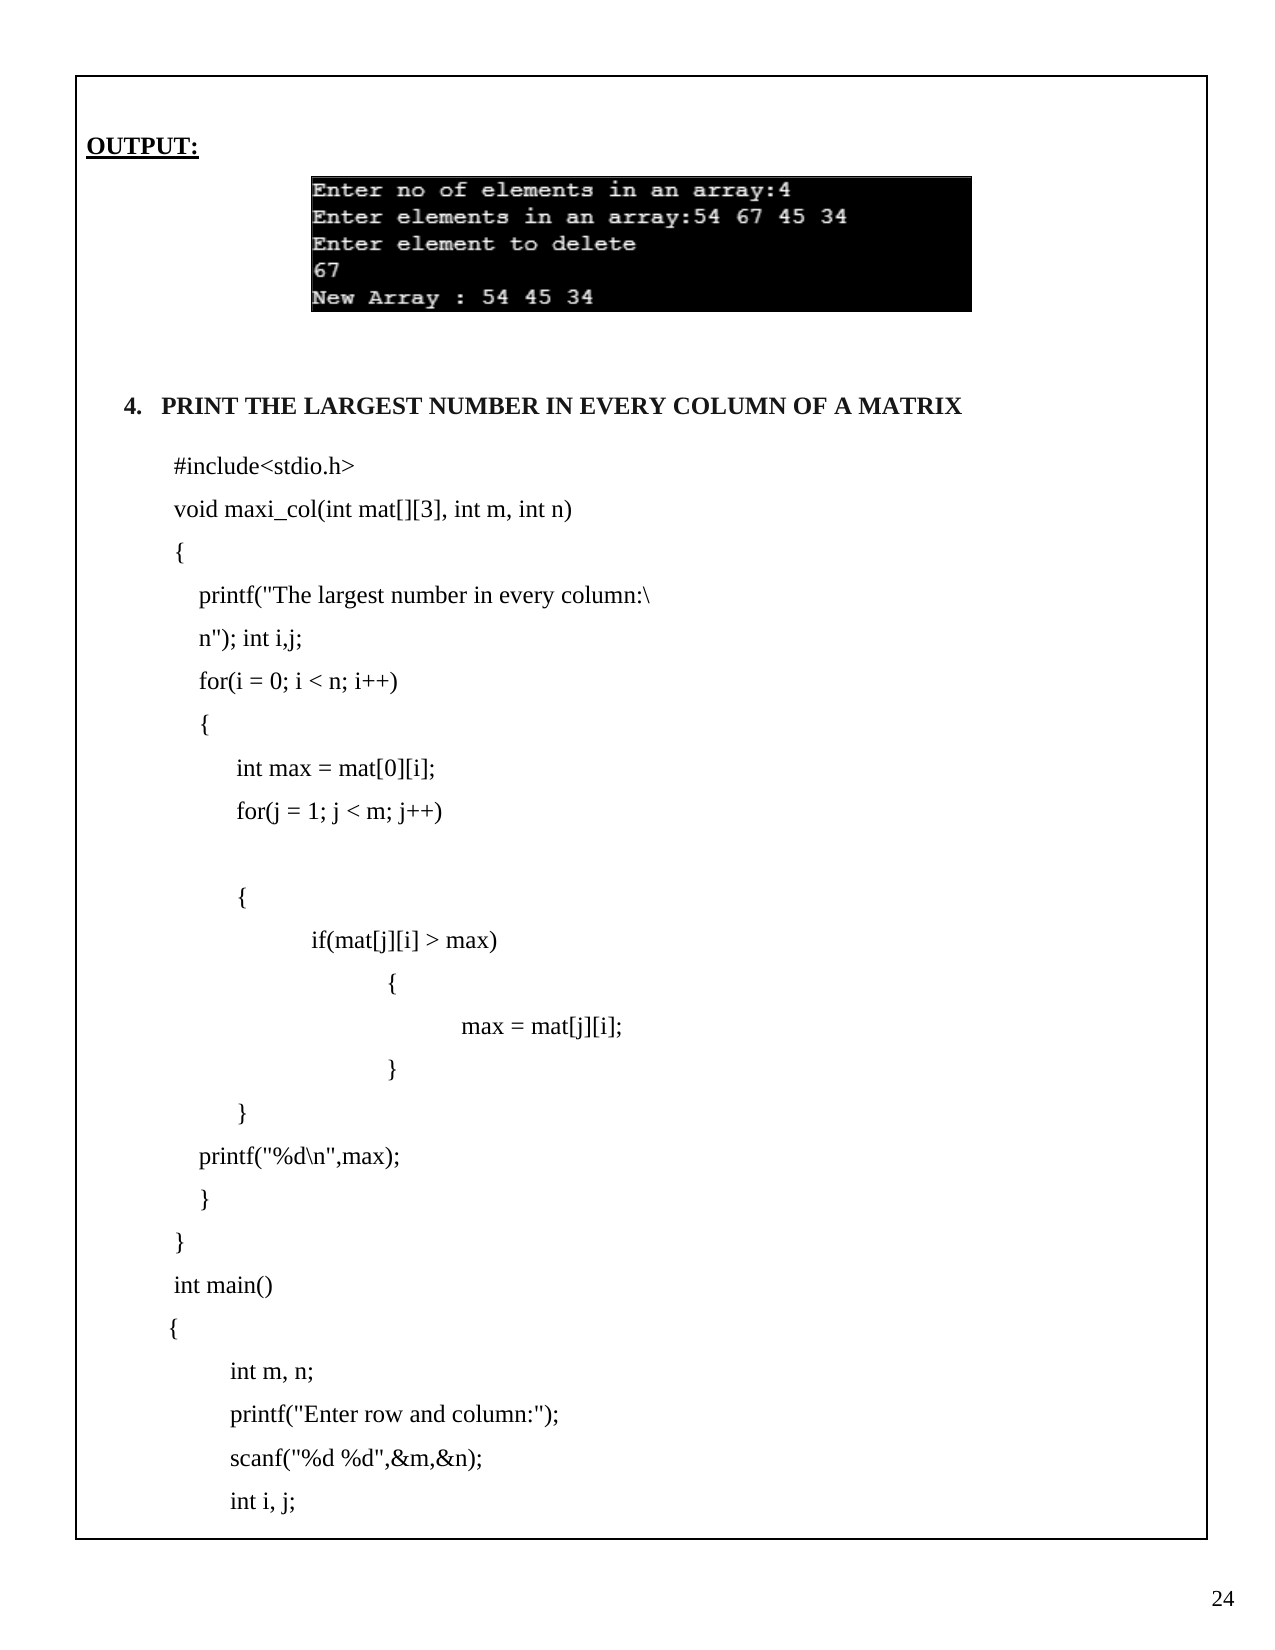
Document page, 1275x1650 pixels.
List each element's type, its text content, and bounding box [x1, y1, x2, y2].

text #include<stdio.h> [173, 451, 1254, 479]
text for(i = 0; i < n; i++) [198, 666, 1254, 695]
text { [167, 1313, 1254, 1342]
text int max = mat[0][i]; for(j = 1; j < m; j++) [236, 753, 443, 824]
text } [198, 1184, 1254, 1213]
text int m, n; [230, 1356, 1254, 1385]
text } [236, 1098, 1254, 1126]
picture [312, 177, 971, 311]
text printf("%d\n",max); [198, 1141, 1254, 1169]
text int main() [173, 1270, 1254, 1299]
text { [386, 968, 1254, 997]
list PRINT THE LARGEST NUMBER IN EVERY COLUMN OF A MATRIX [123, 391, 1254, 420]
text { [198, 709, 1254, 738]
text if(mat[j][i] > max) [311, 925, 1254, 954]
text printf("Enter row and column:"); scanf("%d %d",&m,&n); [230, 1399, 561, 1471]
text { [173, 537, 1254, 566]
text { [236, 882, 1254, 911]
text max = mat[j][i]; [459, 1011, 624, 1040]
text OUTPUT: [86, 131, 1254, 159]
text printf("The largest number in every column:\n"); int i,j; [198, 580, 687, 652]
text void maxi_col(int mat[][3], int m, int n) [173, 494, 1254, 523]
text } [386, 1054, 1254, 1083]
text int i, j; [230, 1486, 1254, 1514]
text } [173, 1227, 1254, 1256]
